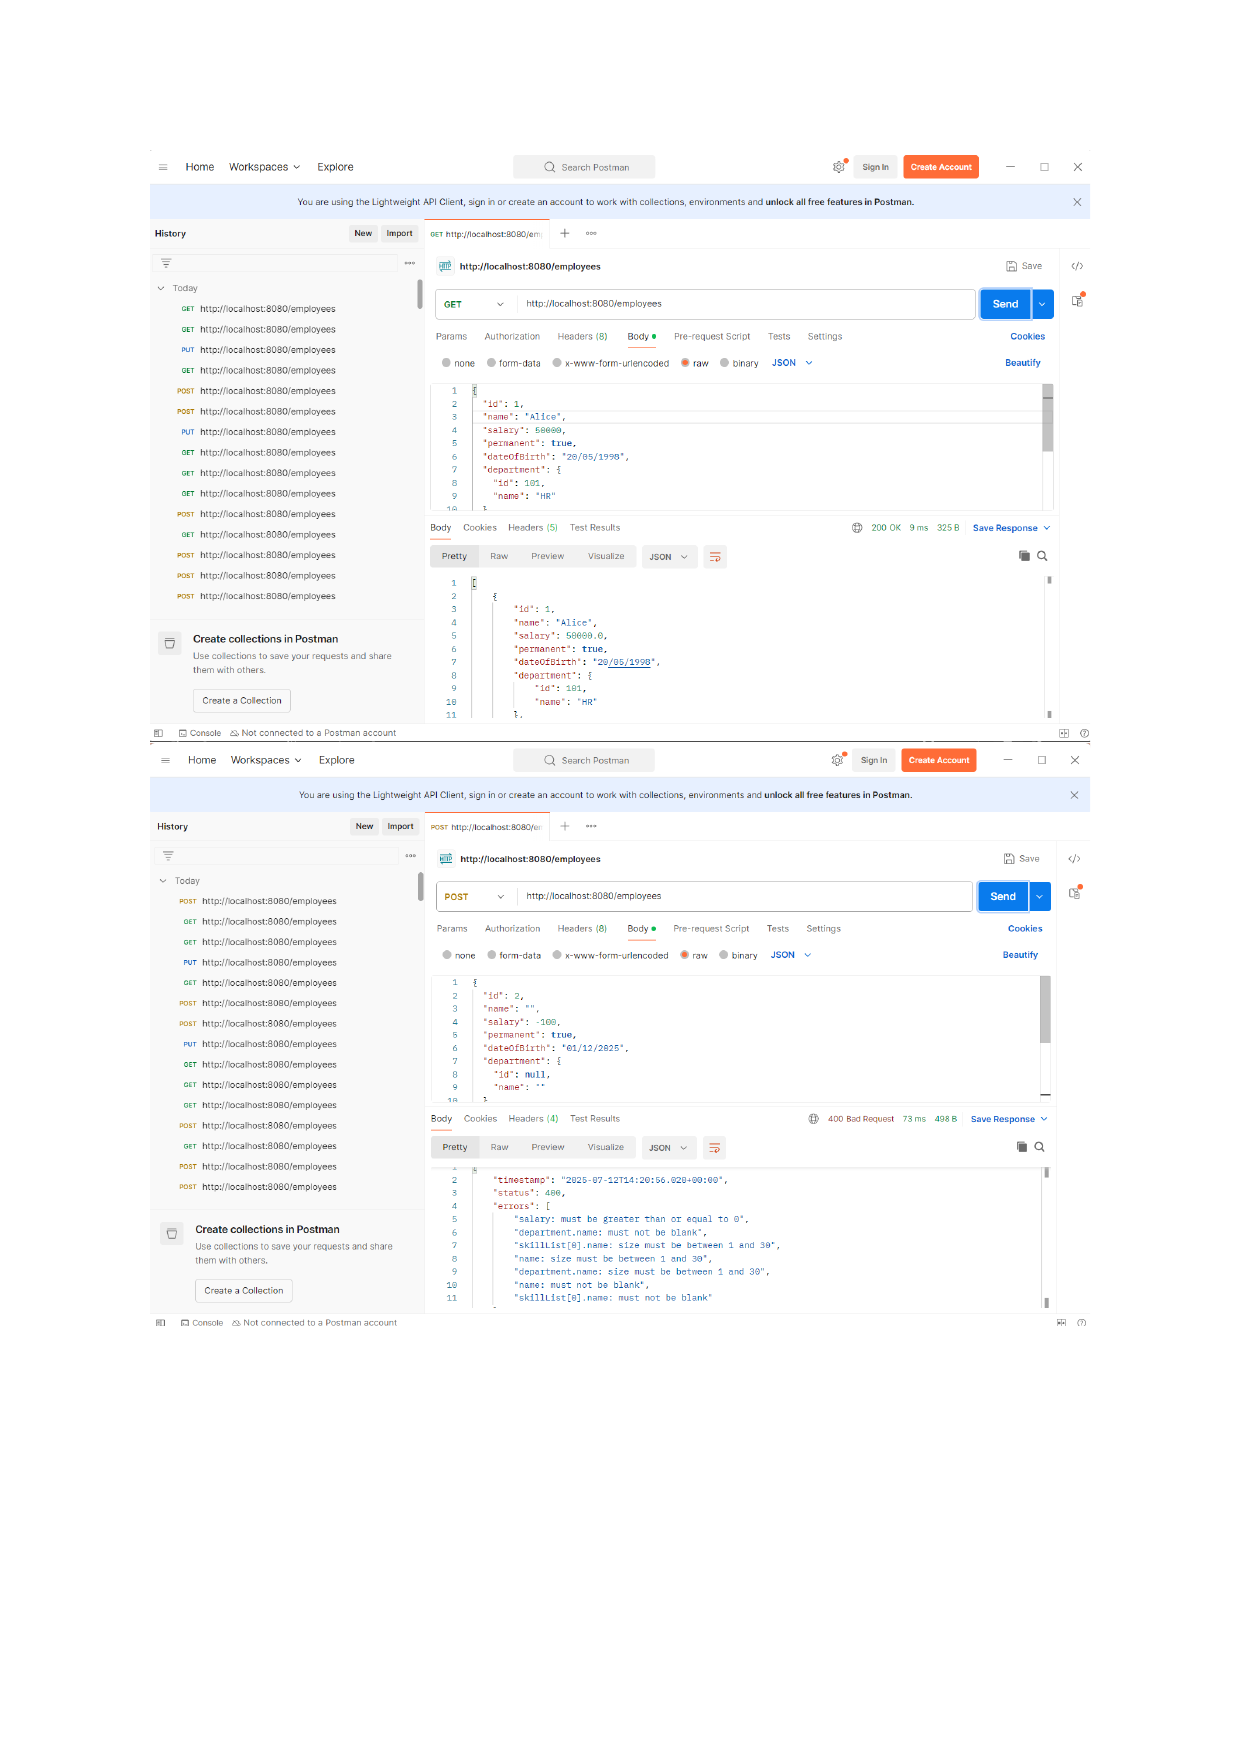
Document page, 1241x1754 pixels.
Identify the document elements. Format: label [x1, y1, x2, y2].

picture [150, 743, 1091, 1326]
picture [150, 150, 1091, 742]
